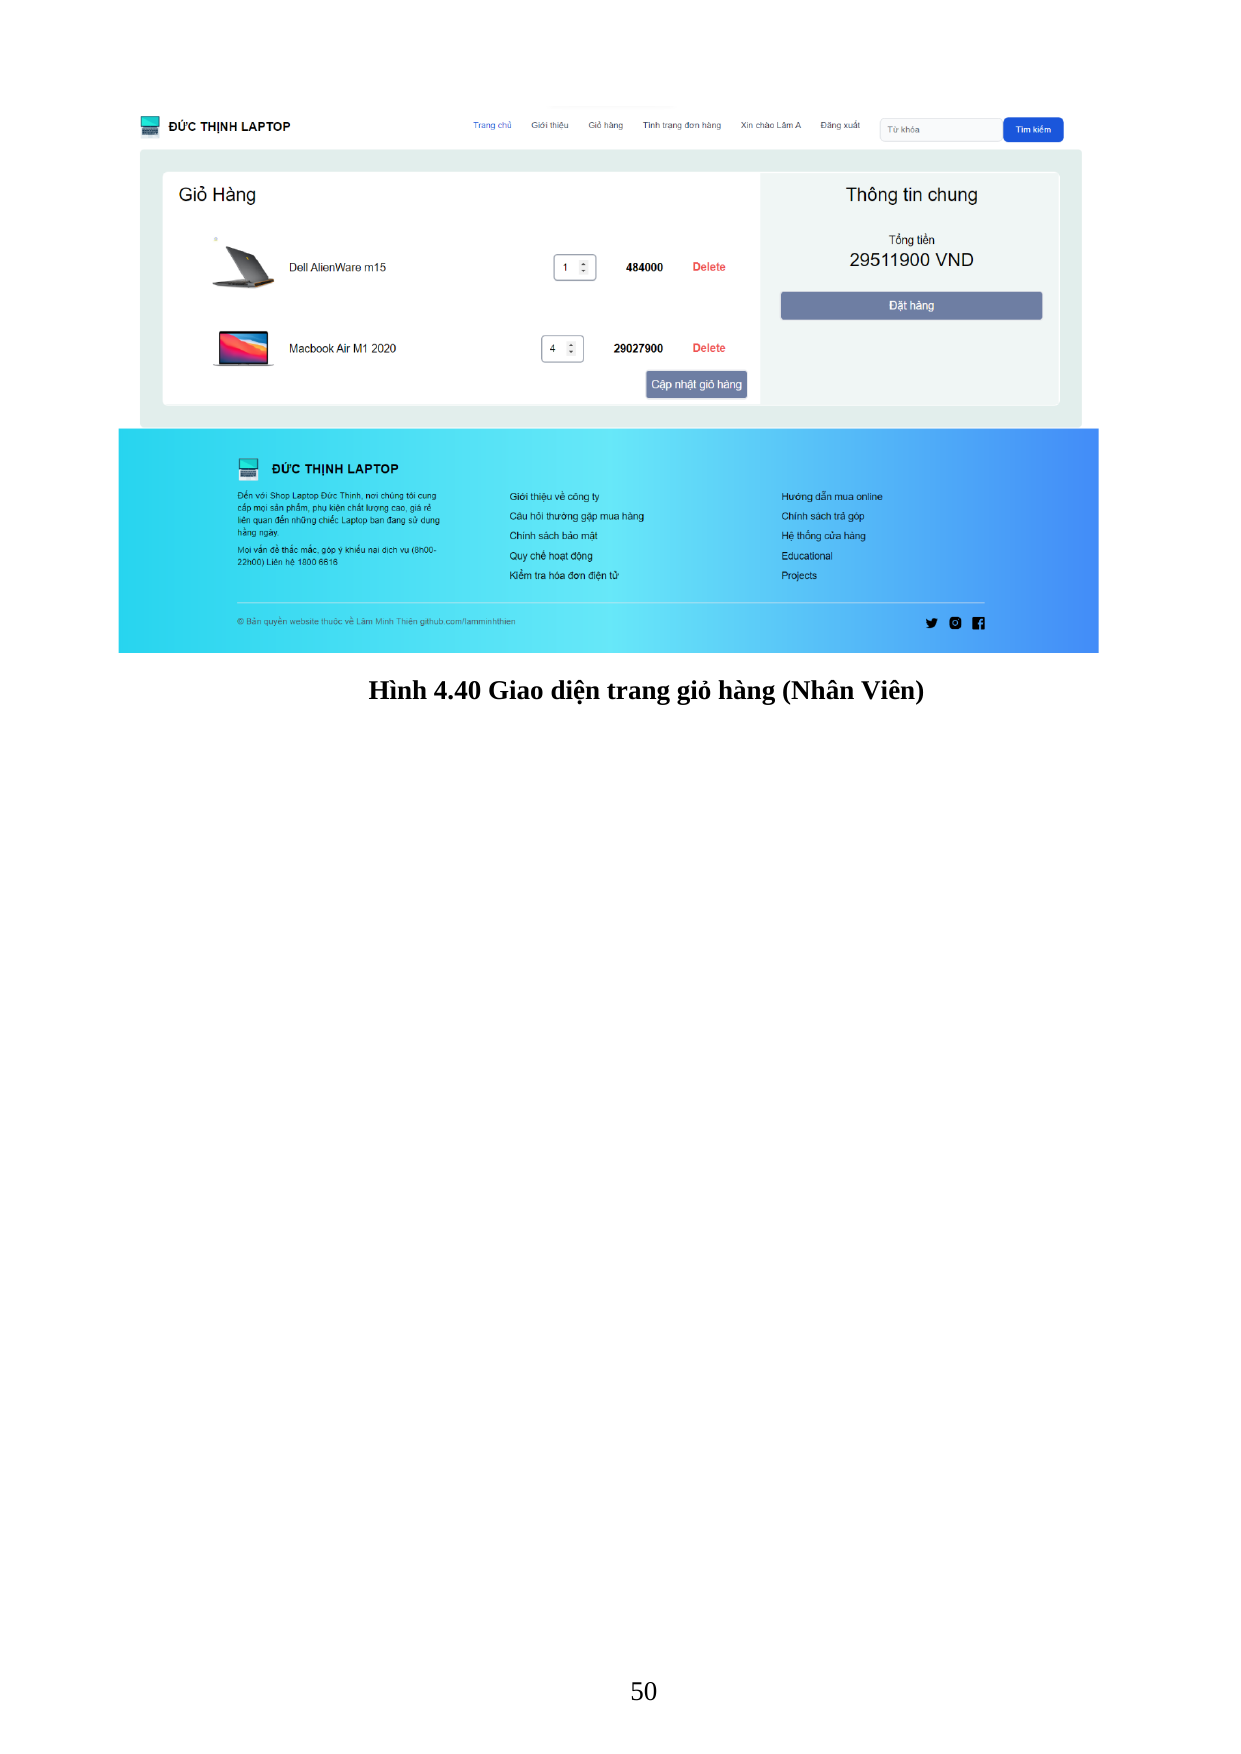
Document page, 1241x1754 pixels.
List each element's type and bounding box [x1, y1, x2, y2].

picture [118, 106, 1099, 653]
